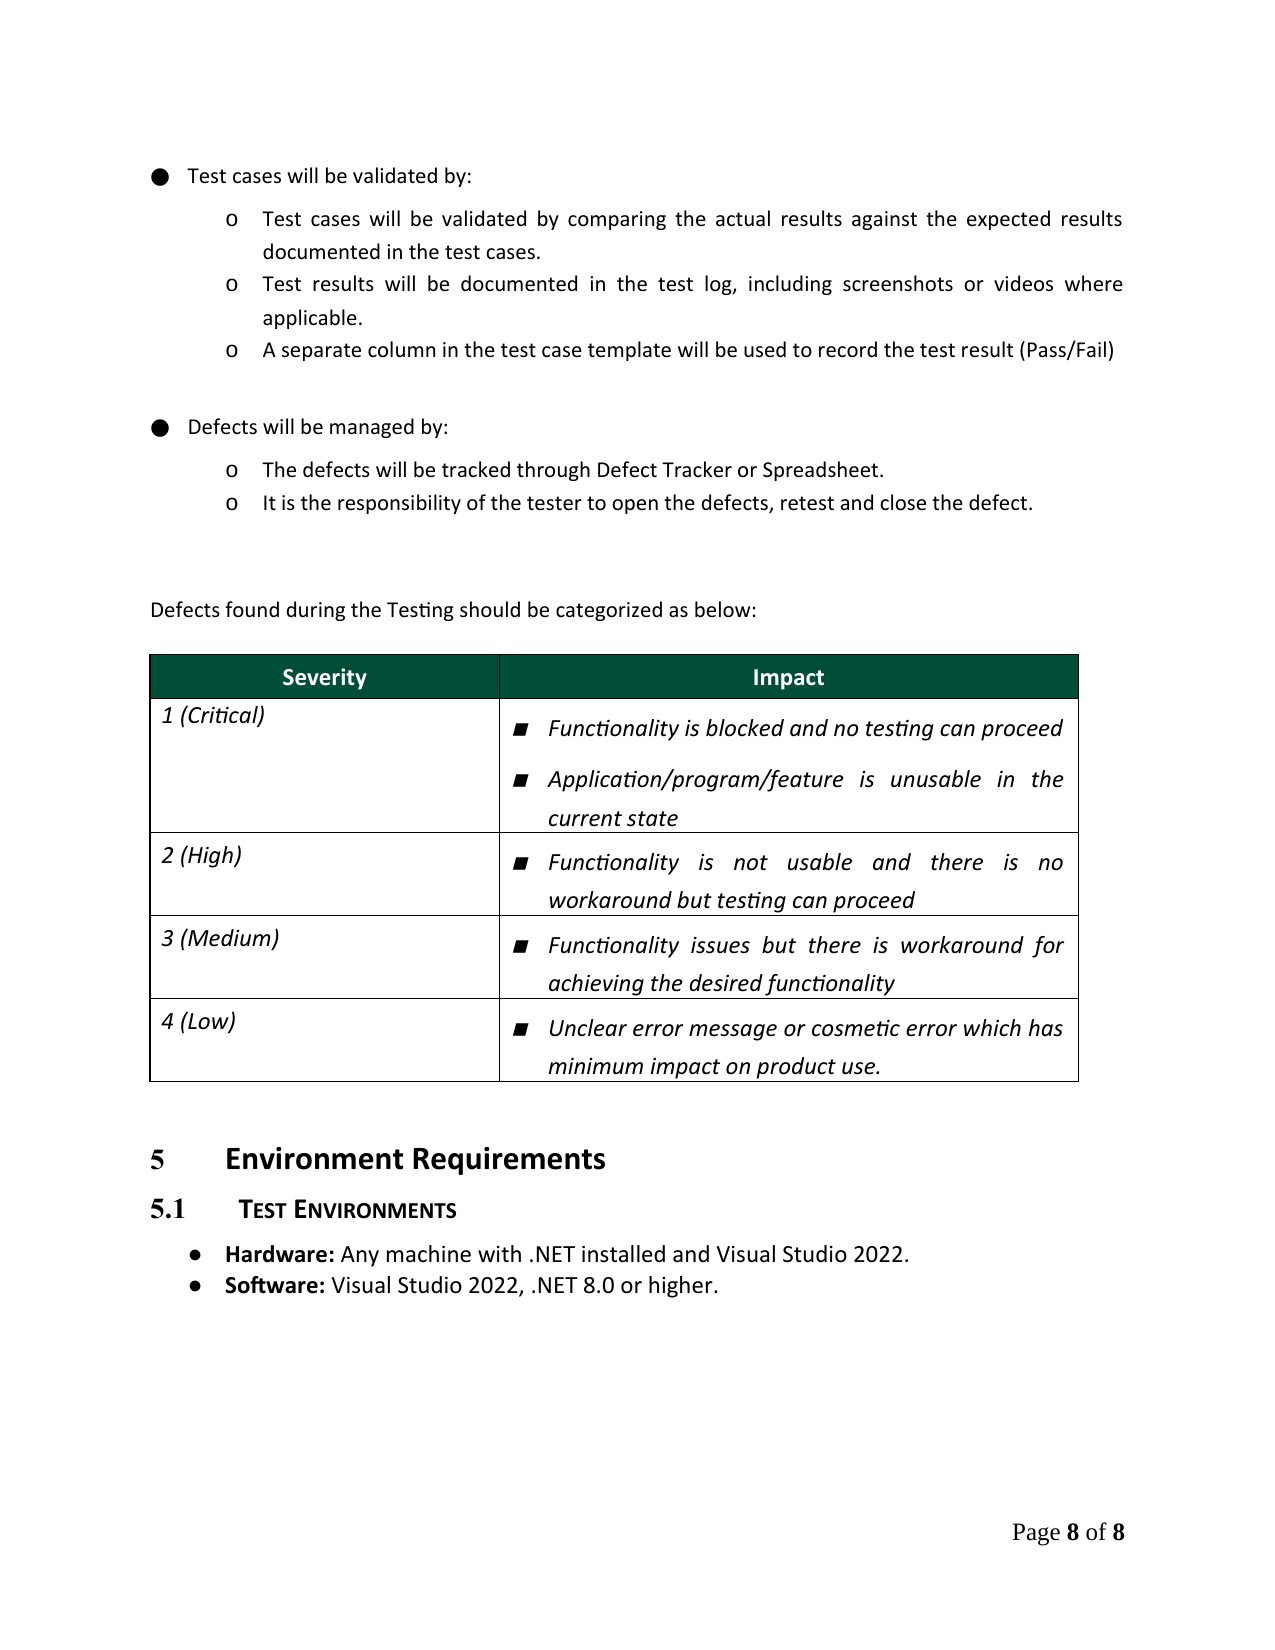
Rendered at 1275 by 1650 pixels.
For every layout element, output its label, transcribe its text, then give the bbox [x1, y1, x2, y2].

subtitle Test Environments [150, 1191, 1125, 1226]
list Test results will be documented in the test log, including screenshots or videos where applicable. [225, 269, 1125, 331]
table_cell 3 (Medium) [151, 916, 499, 998]
table_cell 4 (Low) [151, 999, 499, 1081]
list Defects will be managed by: [150, 401, 1125, 448]
table_cell Functionality issues but there is workaround for achieving the desired functionality [500, 916, 1078, 998]
list It is the responsibility of the tester to open the defects, retest and close the defect. [225, 488, 1125, 517]
text Defects found during the Testing should be categorized as below: [150, 596, 1125, 624]
list Software: Visual Studio 2022, .NET 8.0 or higher. [187, 1269, 1125, 1300]
table_cell Functionality is blocked and no testing can proceed Application/program/feature is unusable in the current state [500, 699, 1078, 832]
list Test cases will be validated by: [150, 150, 1125, 197]
table_header Impact [500, 655, 1078, 698]
table_cell 1 (Critical) [151, 699, 499, 832]
list Test cases will be validated by comparing the actual results against the expected results documented in the test cases. [225, 204, 1125, 265]
list Hardware: Any machine with .NET installed and Visual Studio 2022. [187, 1239, 1125, 1269]
table_cell 2 (High) [151, 833, 499, 915]
table_cell Unclear error message or cosmetic error which has minimum impact on product use. [500, 999, 1078, 1081]
table_header Severity [151, 655, 499, 698]
list A separate column in the test case template will be used to record the test result (Pass/Fail) [225, 335, 1125, 364]
subtitle Environment Requirements [150, 1137, 1125, 1178]
list The defects will be tracked through Defect Tracker or Spreadsheet. [225, 455, 1125, 484]
table_cell Functionality is not usable and there is no workaround but testing can proceed [500, 833, 1078, 915]
